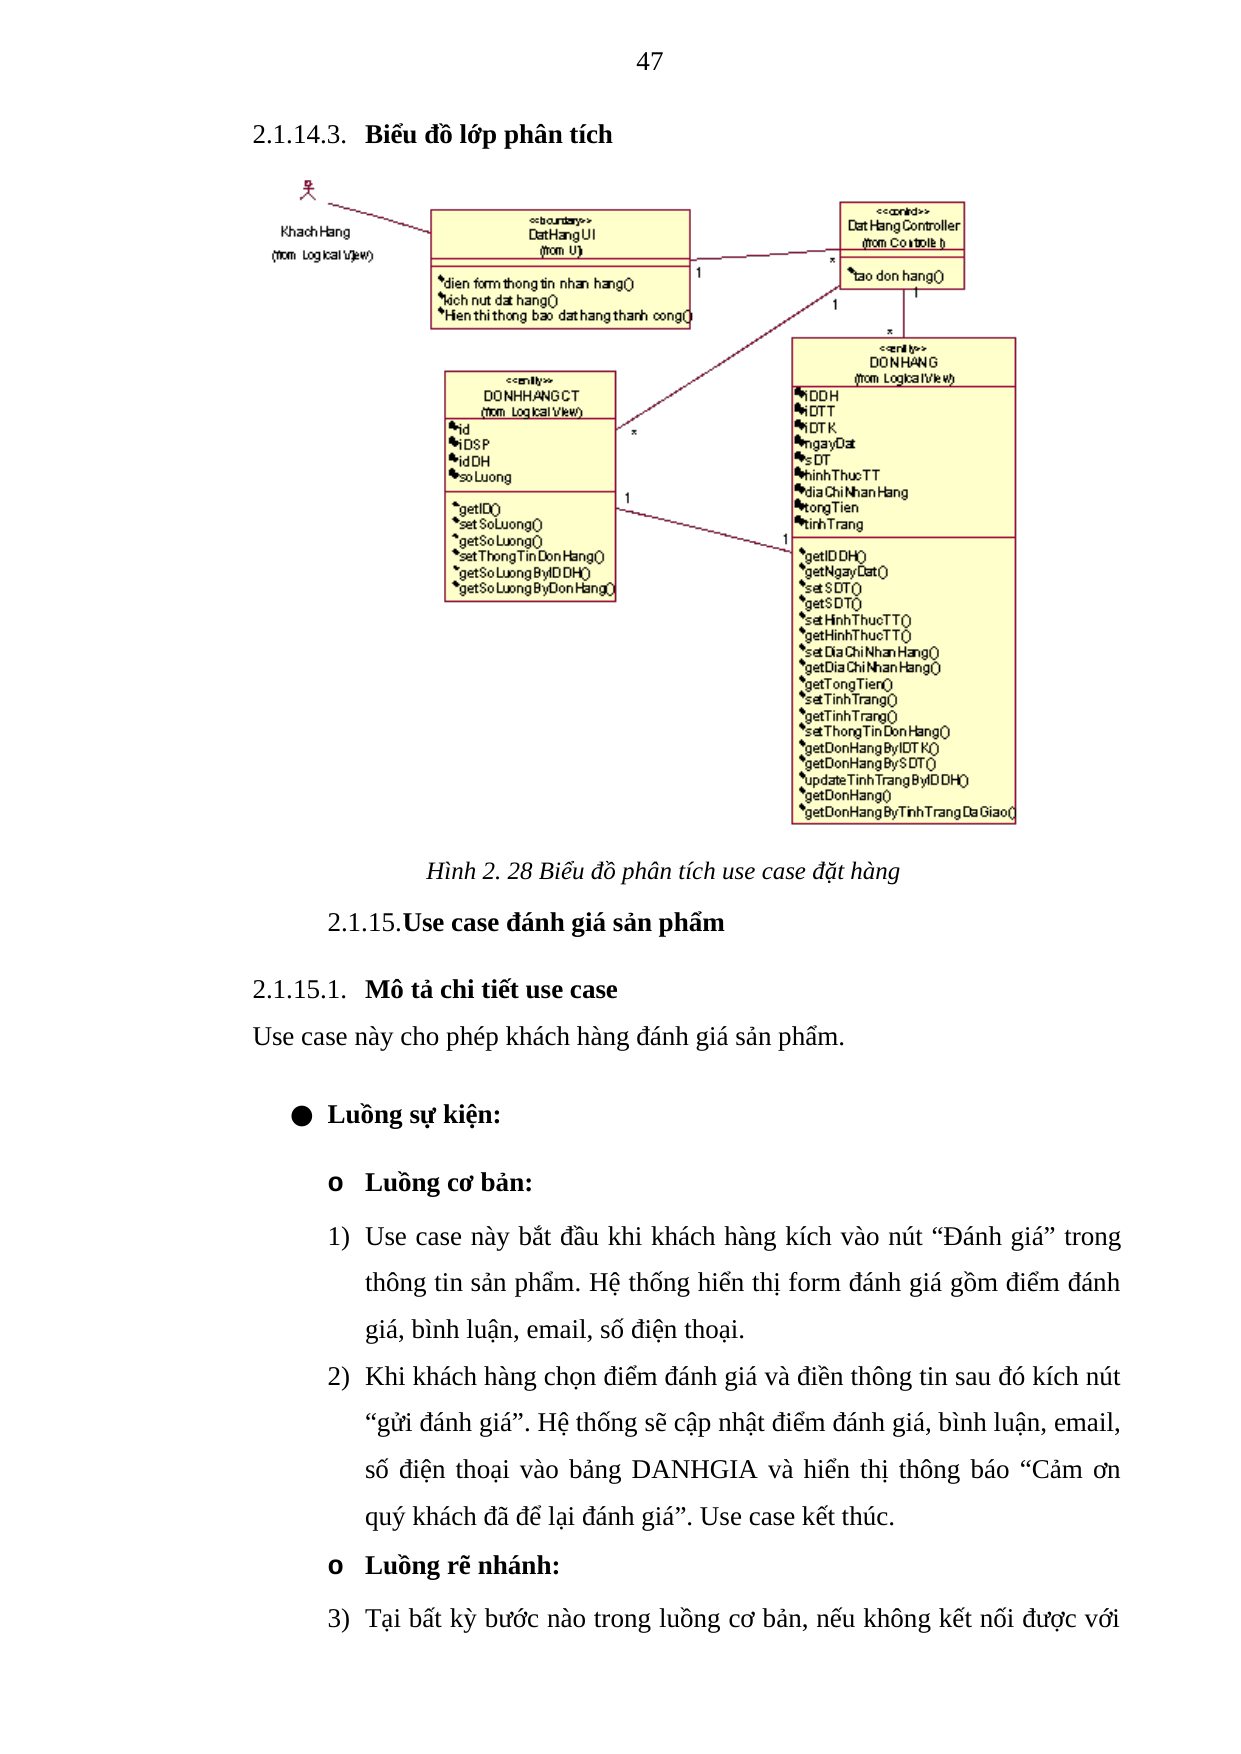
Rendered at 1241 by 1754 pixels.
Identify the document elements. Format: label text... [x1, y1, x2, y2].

list Use case đánh giá sản phẩm [327, 906, 1122, 937]
list Mô tả chi tiết use case [252, 973, 1122, 1004]
list Luồng sự kiện: [290, 1083, 1122, 1139]
list Luồng cơ bản: [327, 1166, 1122, 1200]
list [327, 1602, 1122, 1633]
picture [261, 164, 1038, 841]
list Luồng rẽ nhánh: [327, 1549, 1122, 1583]
list Khi khách hàng chọn điểm đánh giá và điền thông tin sau đó kích nút “gửi đánh giá”. Hệ thống sẽ cập nhật điểm đánh giá, bình luận, email, số điện thoại vào bảng DANHGIA và hiển thị thông báo “Cảm ơn quý khách đã để lại đánh giá”. Use case kết thúc. [327, 1359, 1122, 1531]
text Hình 2. 28 Biểu đồ phân tích use case đặt hàng [207, 856, 1122, 885]
list Biểu đồ lớp phân tích [252, 118, 1122, 149]
list Use case này bắt đầu khi khách hàng kích vào nút “Đánh giá” trong thông tin sản phẩm. Hệ thống hiển thị form đánh giá gồm điểm đánh giá, bình luận, email, số điện thoại. [327, 1219, 1122, 1344]
text Use case này cho phép khách hàng đánh giá sản phẩm. [215, 1020, 1122, 1051]
